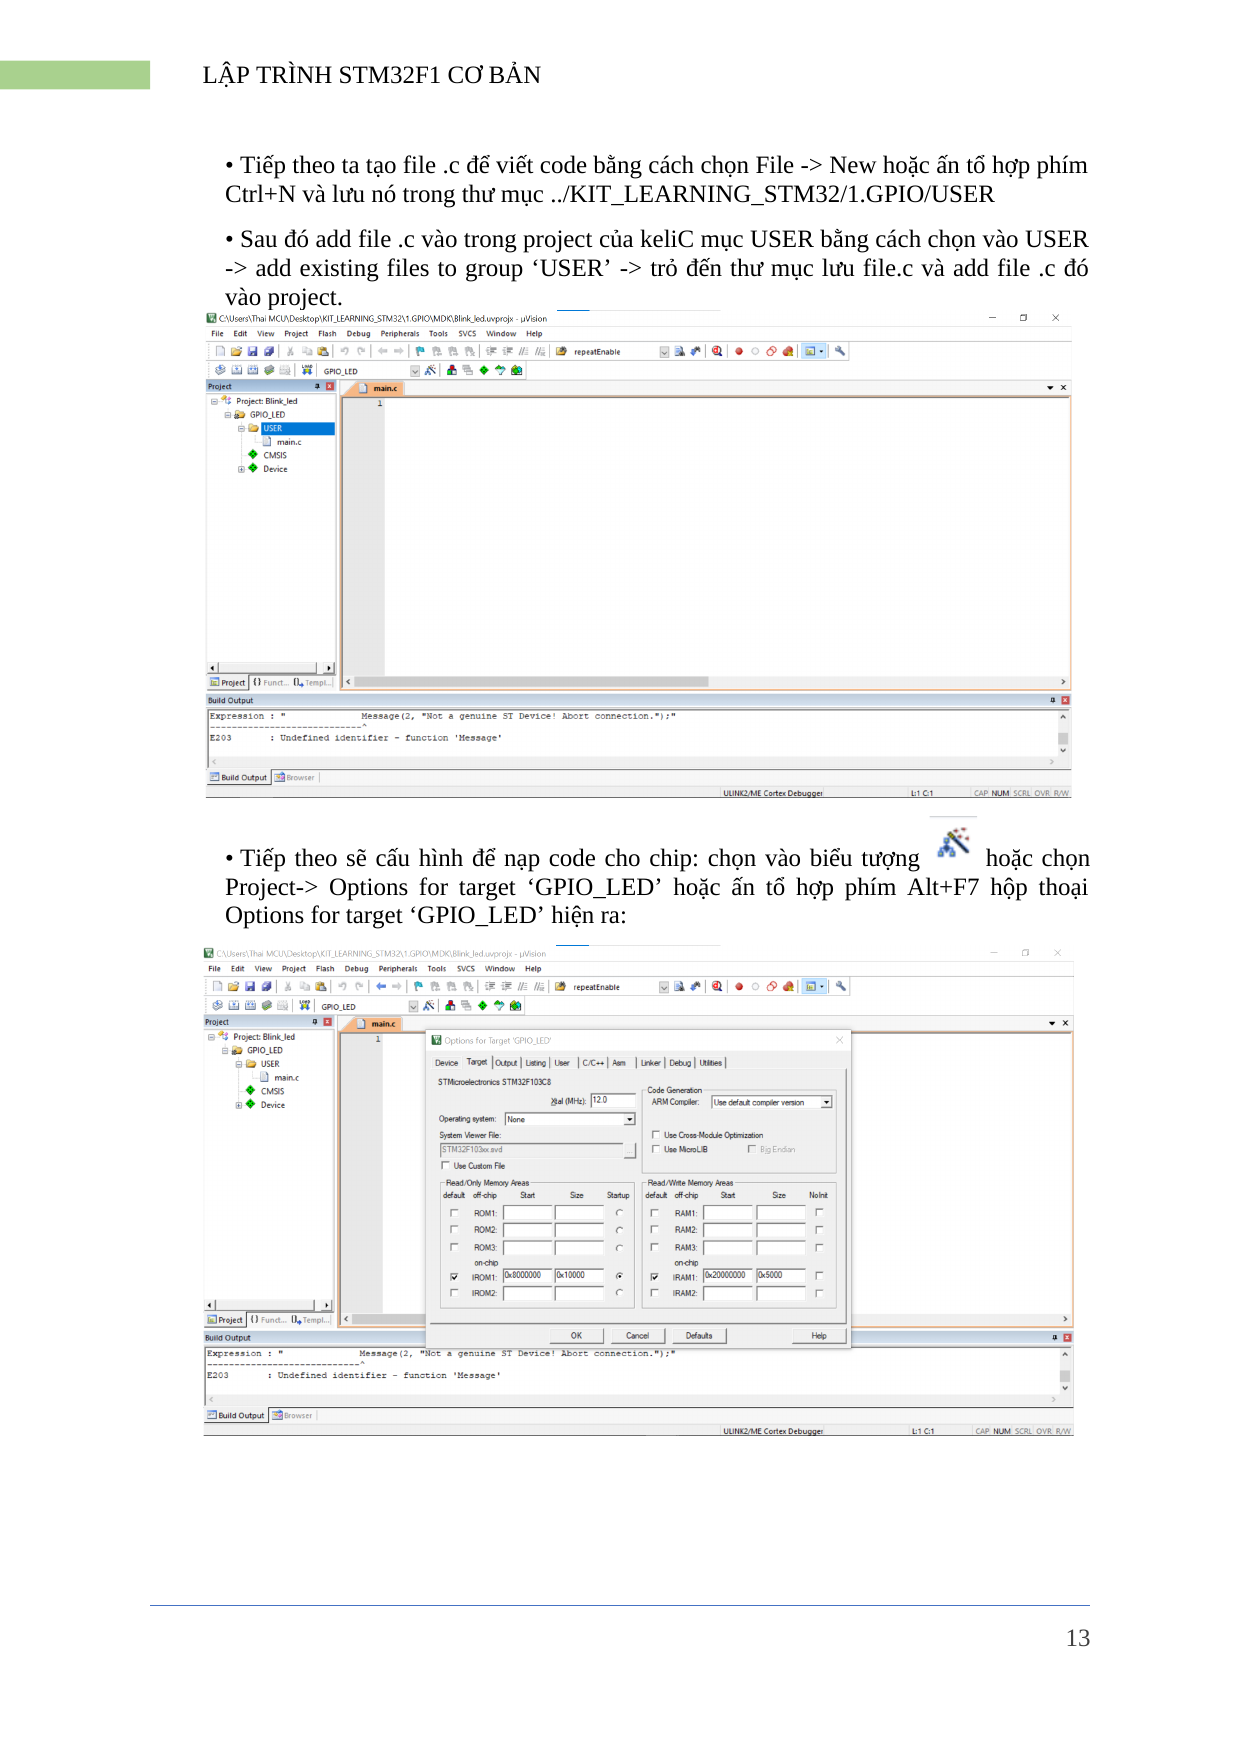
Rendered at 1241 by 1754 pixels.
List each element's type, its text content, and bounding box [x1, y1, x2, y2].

text Sau đó add file .c vào trong project của keliC mục USER bằng cách chọn vào USER -> add existing files to group ‘USER’ -> trỏ đến thư mục lưu file.c và add file .c đó vào project. [225, 224, 1090, 310]
text Tiếp theo sẽ cấu hình để nạp code cho chip: chọn vào biểu tượng hoặc chọn Project-> Options for target ‘GPIO_LED’ hoặc ấn tổ hợp phím Alt+F7 hộp thoại Options for target ‘GPIO_LED’ hiện ra: [225, 816, 1090, 929]
picture [205, 310, 1072, 798]
text Tiếp theo ta tạo file .c để viết code bằng cách chọn File -> New hoặc ấn tổ hợp phím Ctrl+N và lưu nó trong thư mục ../KIT_LEARNING_STM32/1.GPIO/USER [225, 150, 1090, 207]
picture [929, 816, 978, 867]
picture [203, 945, 1074, 1436]
